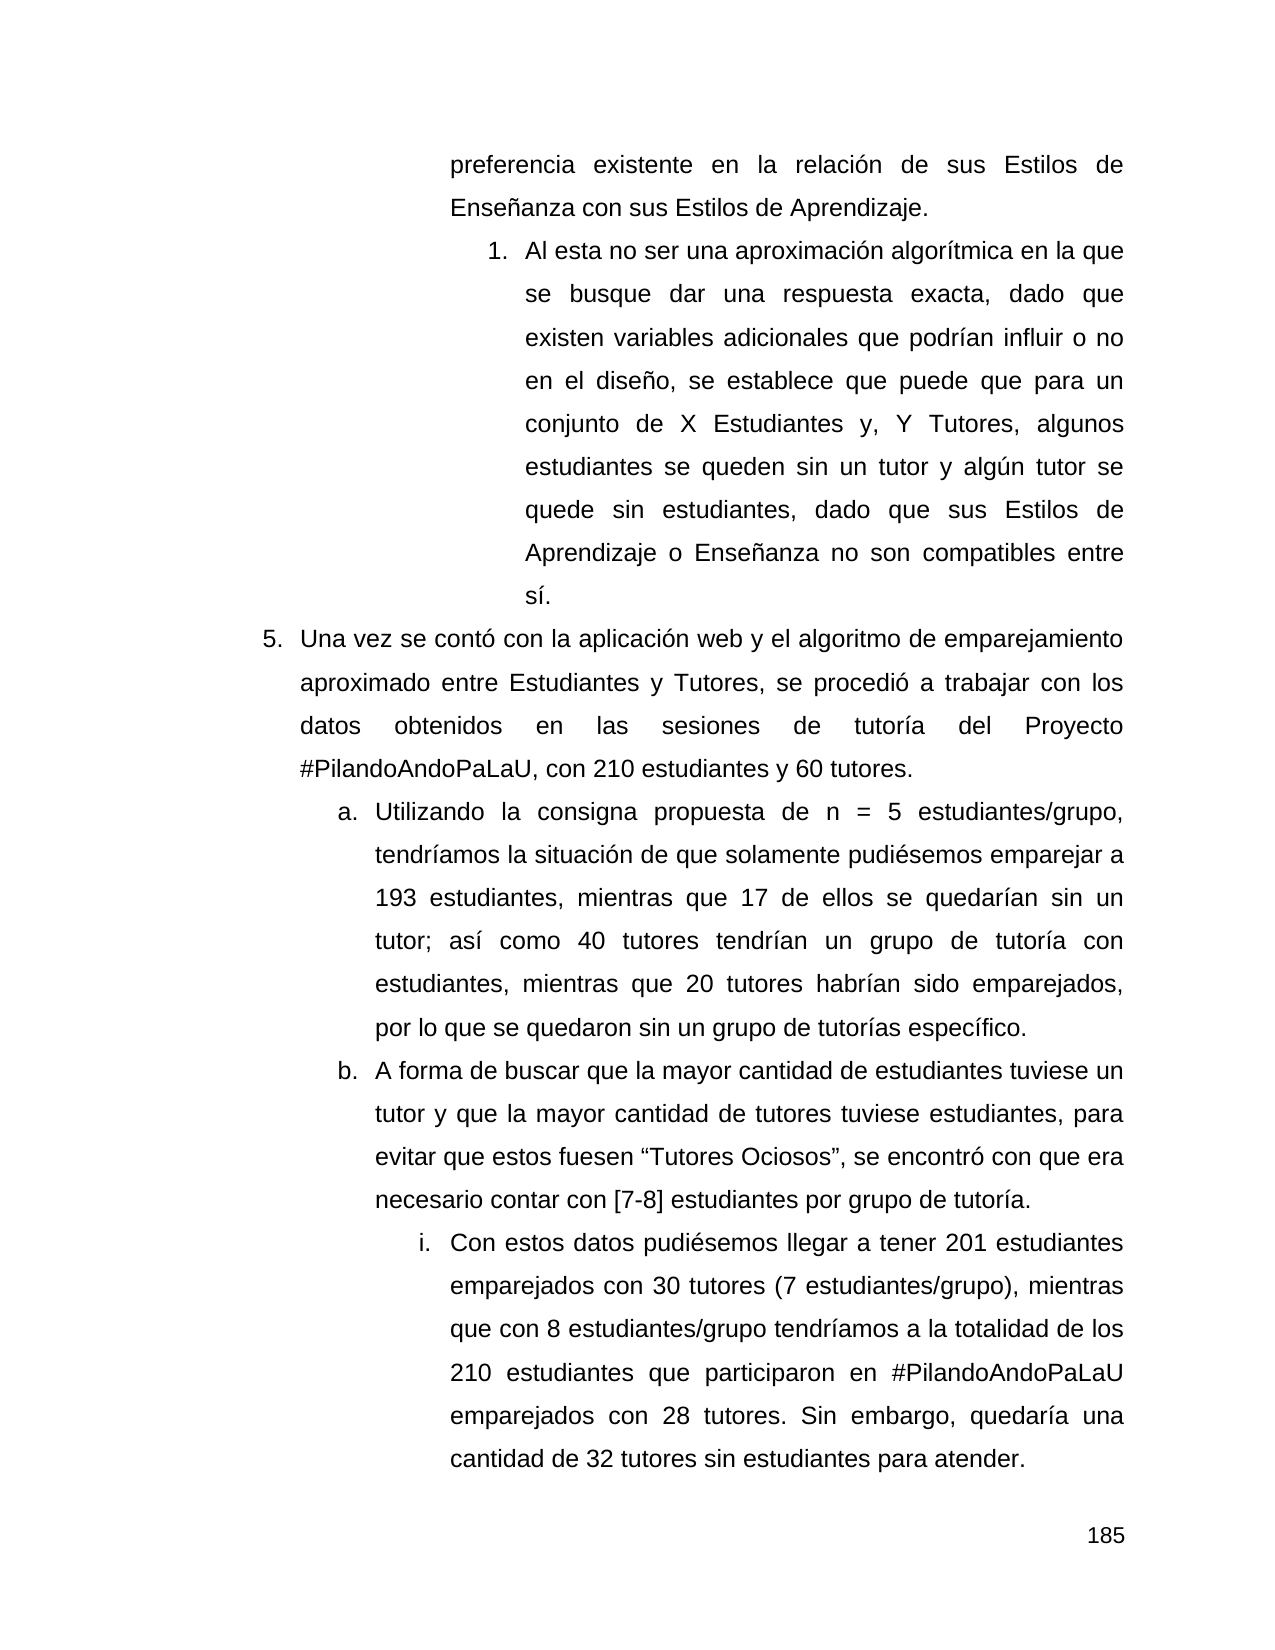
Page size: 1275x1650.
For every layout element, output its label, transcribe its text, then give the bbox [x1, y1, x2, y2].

list Una vez se contó con la aplicación web y el algoritmo de emparejamiento aproximado entre Estudiantes y Tutores, se procedió a trabajar con los datos obtenidos en las sesiones de tutoría del Proyecto #PilandoAndoPaLaU, con 210 estudiantes y 60 tutores. [262, 624, 1125, 782]
list Utilizando la consigna propuesta de n = 5 estudiantes/grupo, tendríamos la situación de que solamente pudiésemos emparejar a 193 estudiantes, mientras que 17 de ellos se quedarían sin un tutor; así como 40 tutores tendrían un grupo de tutoría con estudiantes, mientras que 20 tutores habrían sido emparejados, por lo que se quedaron sin un grupo de tutorías específico. [337, 797, 1125, 1041]
list Al esta no ser una aproximación algorítmica en la que se busque dar una respuesta exacta, dado que existen variables adicionales que podrían influir o no en el diseño, se establece que puede que para un conjunto de X Estudiantes y, Y Tutores, algunos estudiantes se queden sin un tutor y algún tutor se quede sin estudiantes, dado que sus Estilos de Aprendizaje o Enseñanza no son compatibles entre sí. [487, 236, 1125, 610]
list A forma de buscar que la mayor cantidad de estudiantes tuviese un tutor y que la mayor cantidad de tutores tuviese estudiantes, para evitar que estos fuesen “Tutores Ociosos”, se encontró con que era necesario contar con [7-8] estudiantes por grupo de tutoría. [337, 1056, 1125, 1214]
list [431, 150, 1125, 222]
list Con estos datos pudiésemos llegar a tener 201 estudiantes emparejados con 30 tutores (7 estudiantes/grupo), mientras que con 8 estudiantes/grupo tendríamos a la totalidad de los 210 estudiantes que participaron en #PilandoAndoPaLaU emparejados con 28 tutores. Sin embargo, quedaría una cantidad de 32 tutores sin estudiantes para atender. [431, 1228, 1125, 1472]
